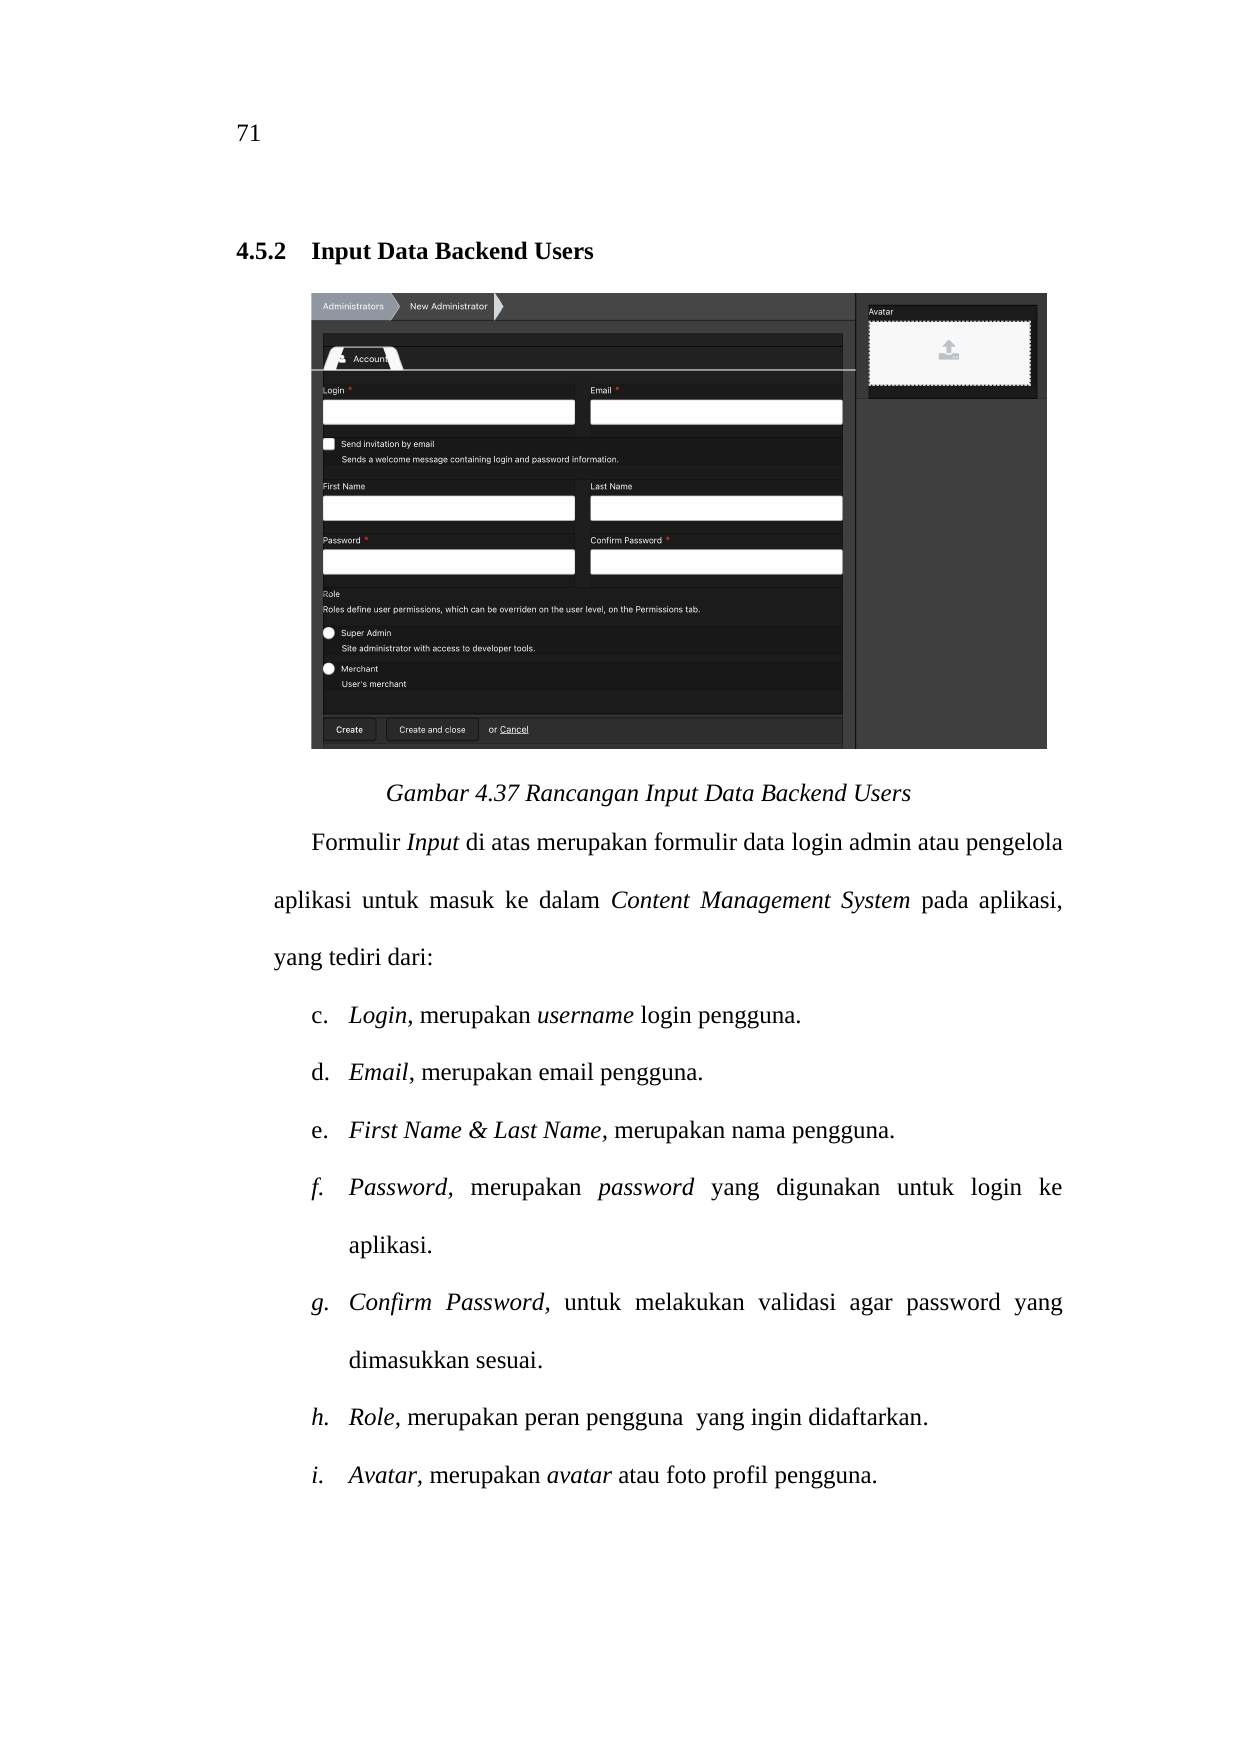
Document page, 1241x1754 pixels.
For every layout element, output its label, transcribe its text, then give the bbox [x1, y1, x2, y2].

list Confirm Password, untuk melakukan validasi agar password yang dimasukkan sesuai. [311, 1287, 1063, 1373]
list Avatar, merupakan avatar atau foto profil pengguna. [311, 1460, 1063, 1488]
list First Name & Last Name, merupakan nama pengguna. [311, 1115, 1063, 1143]
subtitle Input Data Backend Users [236, 236, 1063, 265]
list Password, merupakan password yang digunakan untuk login ke aplikasi. [311, 1172, 1063, 1258]
picture [311, 293, 1047, 749]
list Email, merupakan email pengguna. [311, 1057, 1063, 1086]
list Login, merupakan username login pengguna. [311, 1000, 1063, 1028]
list Role, merupakan peran pengguna yang ingin didaftarkan. [311, 1402, 1063, 1431]
text Formulir Input di atas merupakan formulir data login admin atau pengelola aplikasi untuk masuk ke dalam Content Management System pada aplikasi, yang tediri dari: [274, 827, 1063, 971]
